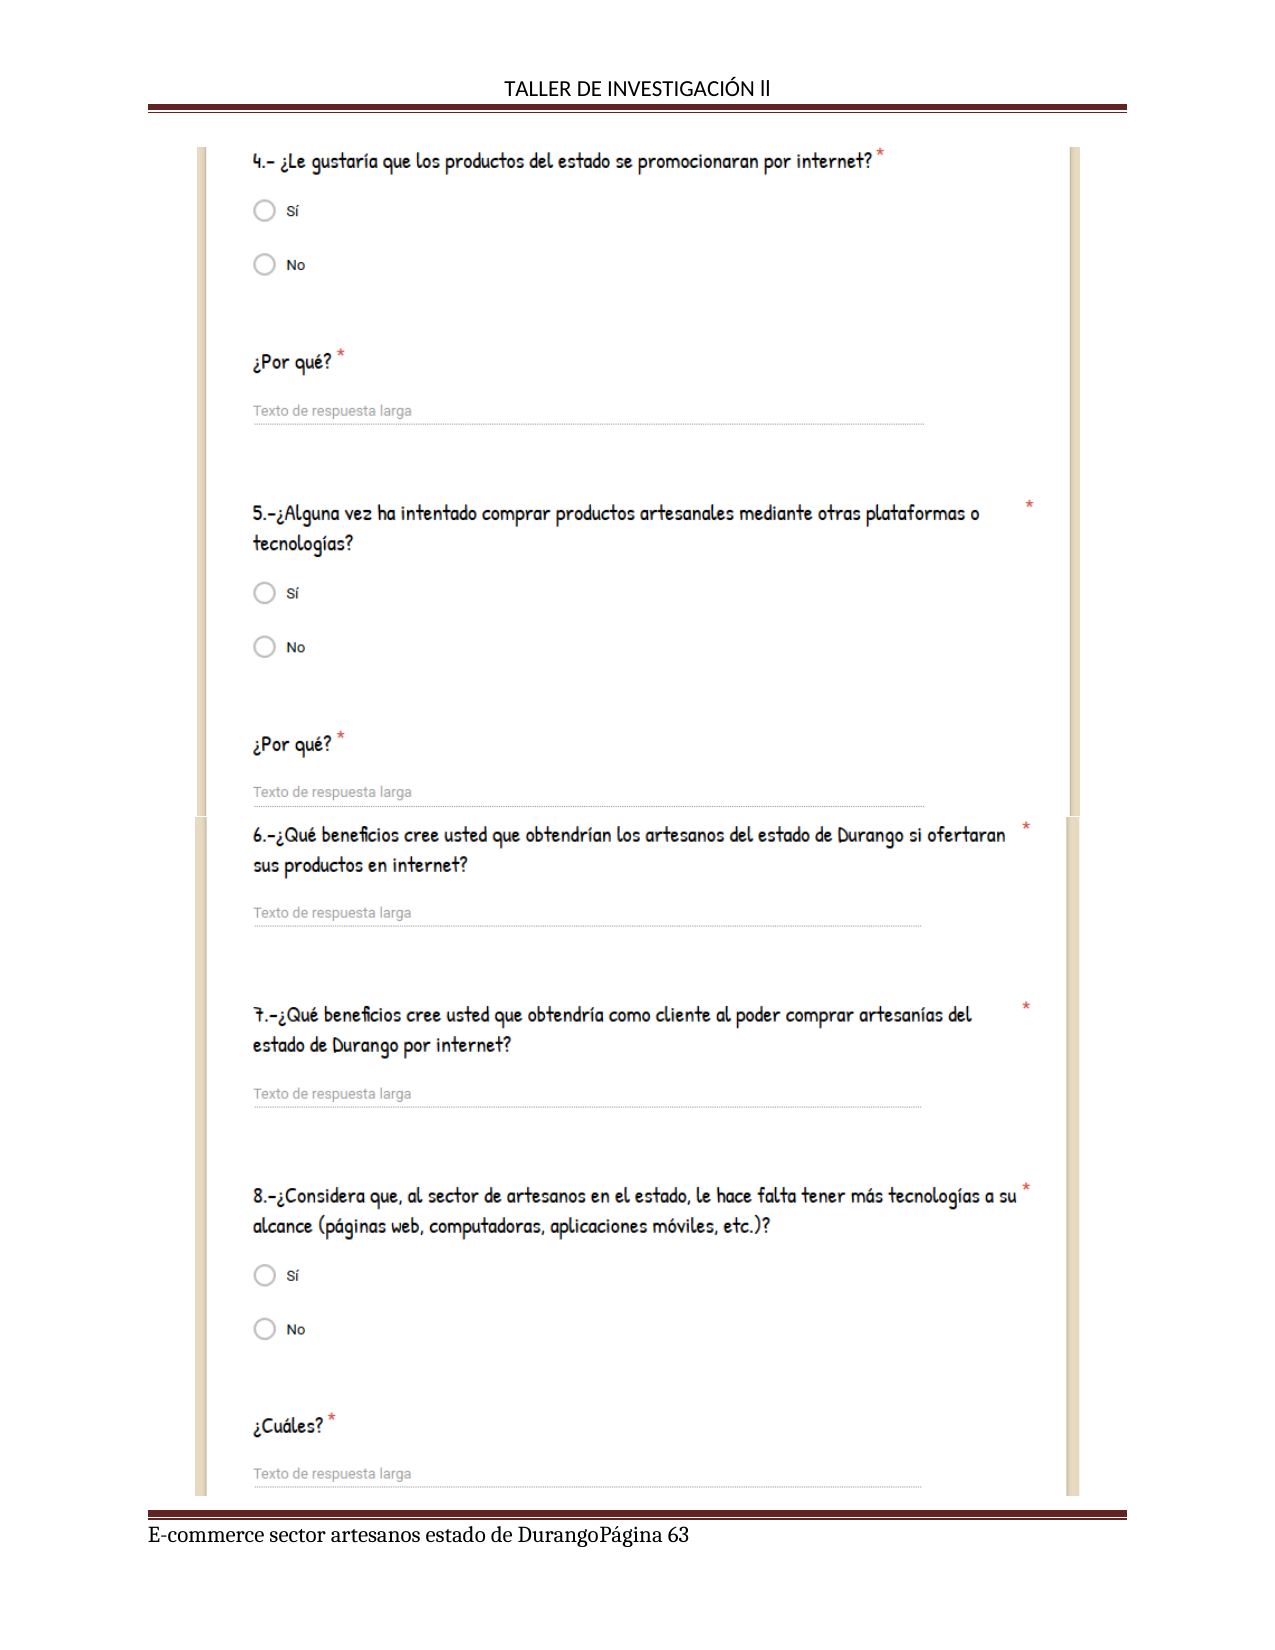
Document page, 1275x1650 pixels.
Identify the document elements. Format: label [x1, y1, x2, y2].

picture [195, 817, 1080, 1496]
picture [197, 147, 1080, 816]
